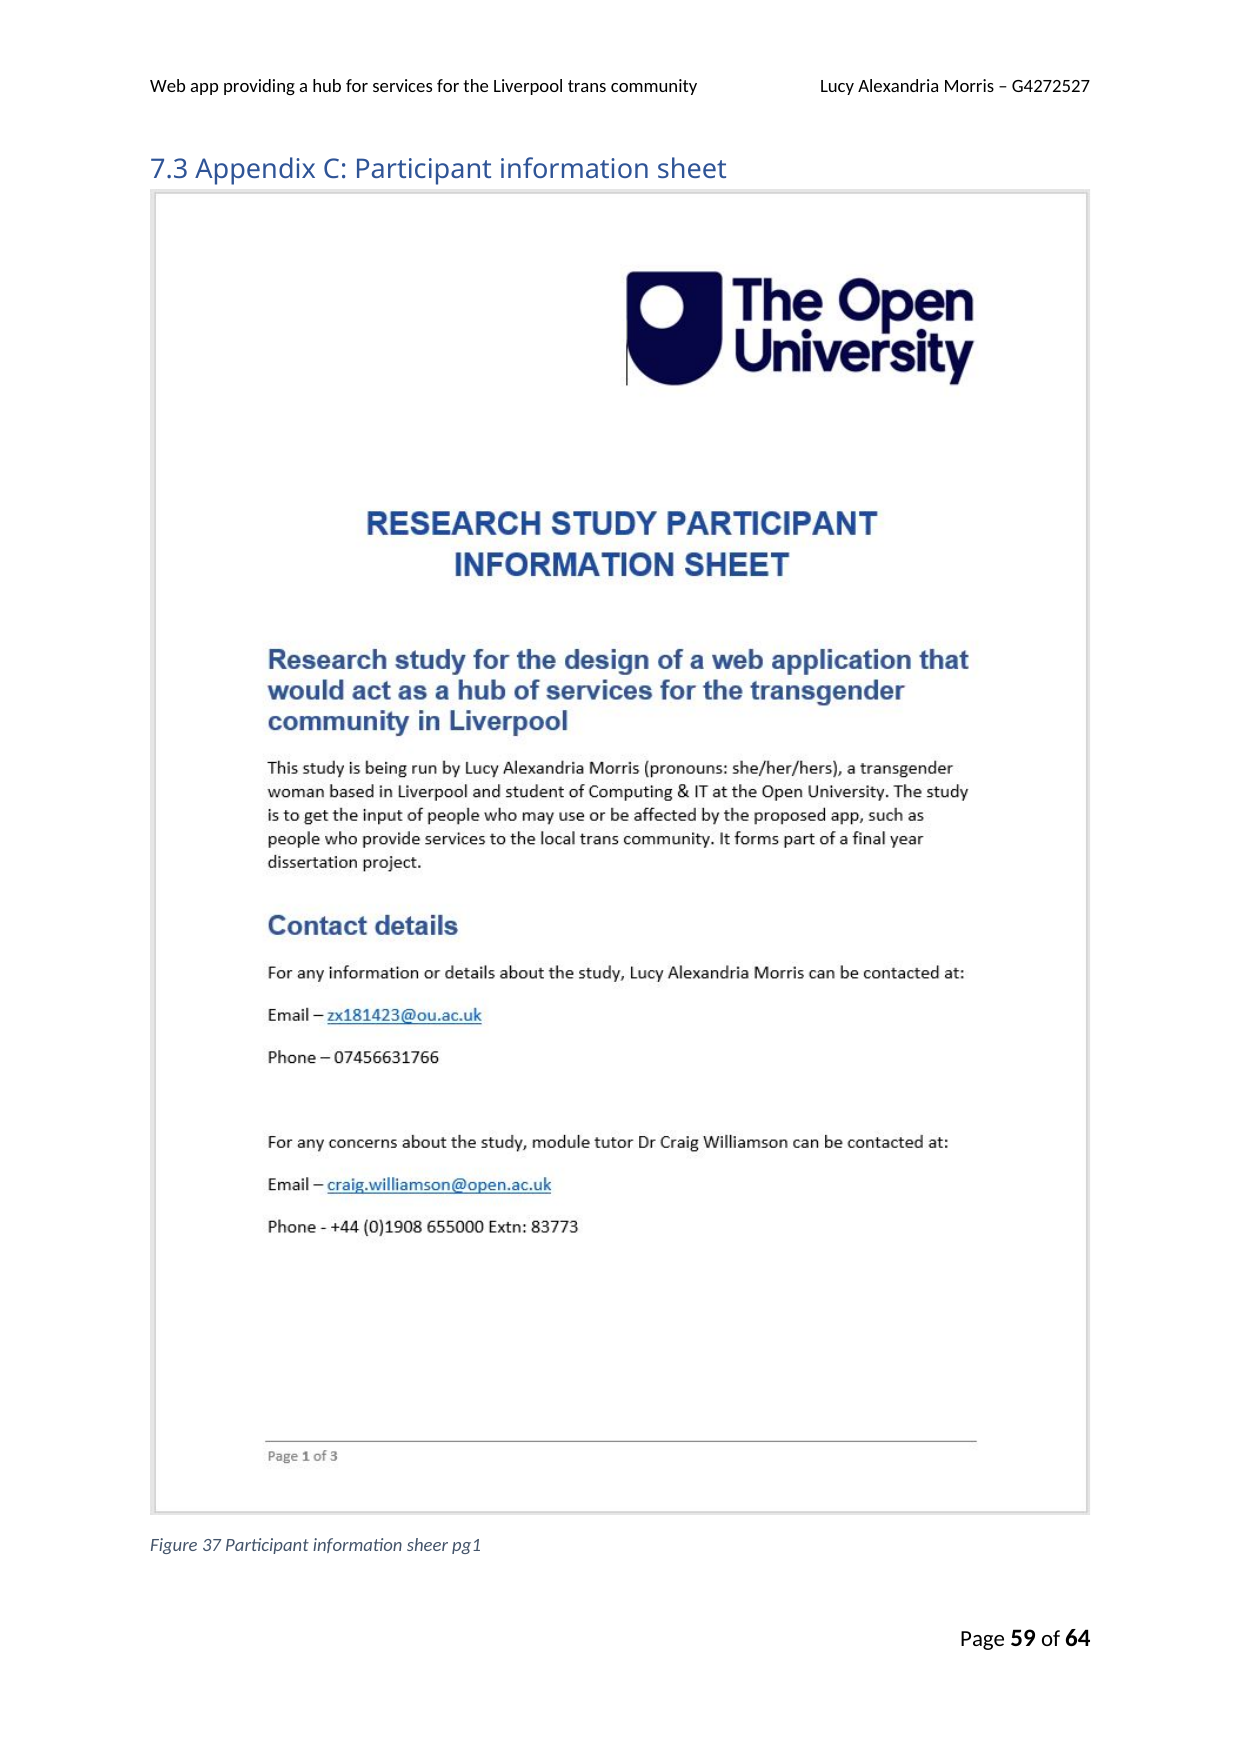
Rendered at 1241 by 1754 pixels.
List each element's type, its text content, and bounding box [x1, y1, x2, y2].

picture [150, 189, 1091, 1515]
subtitle 7.3 Appendix C: Participant information sheet [150, 150, 1090, 187]
